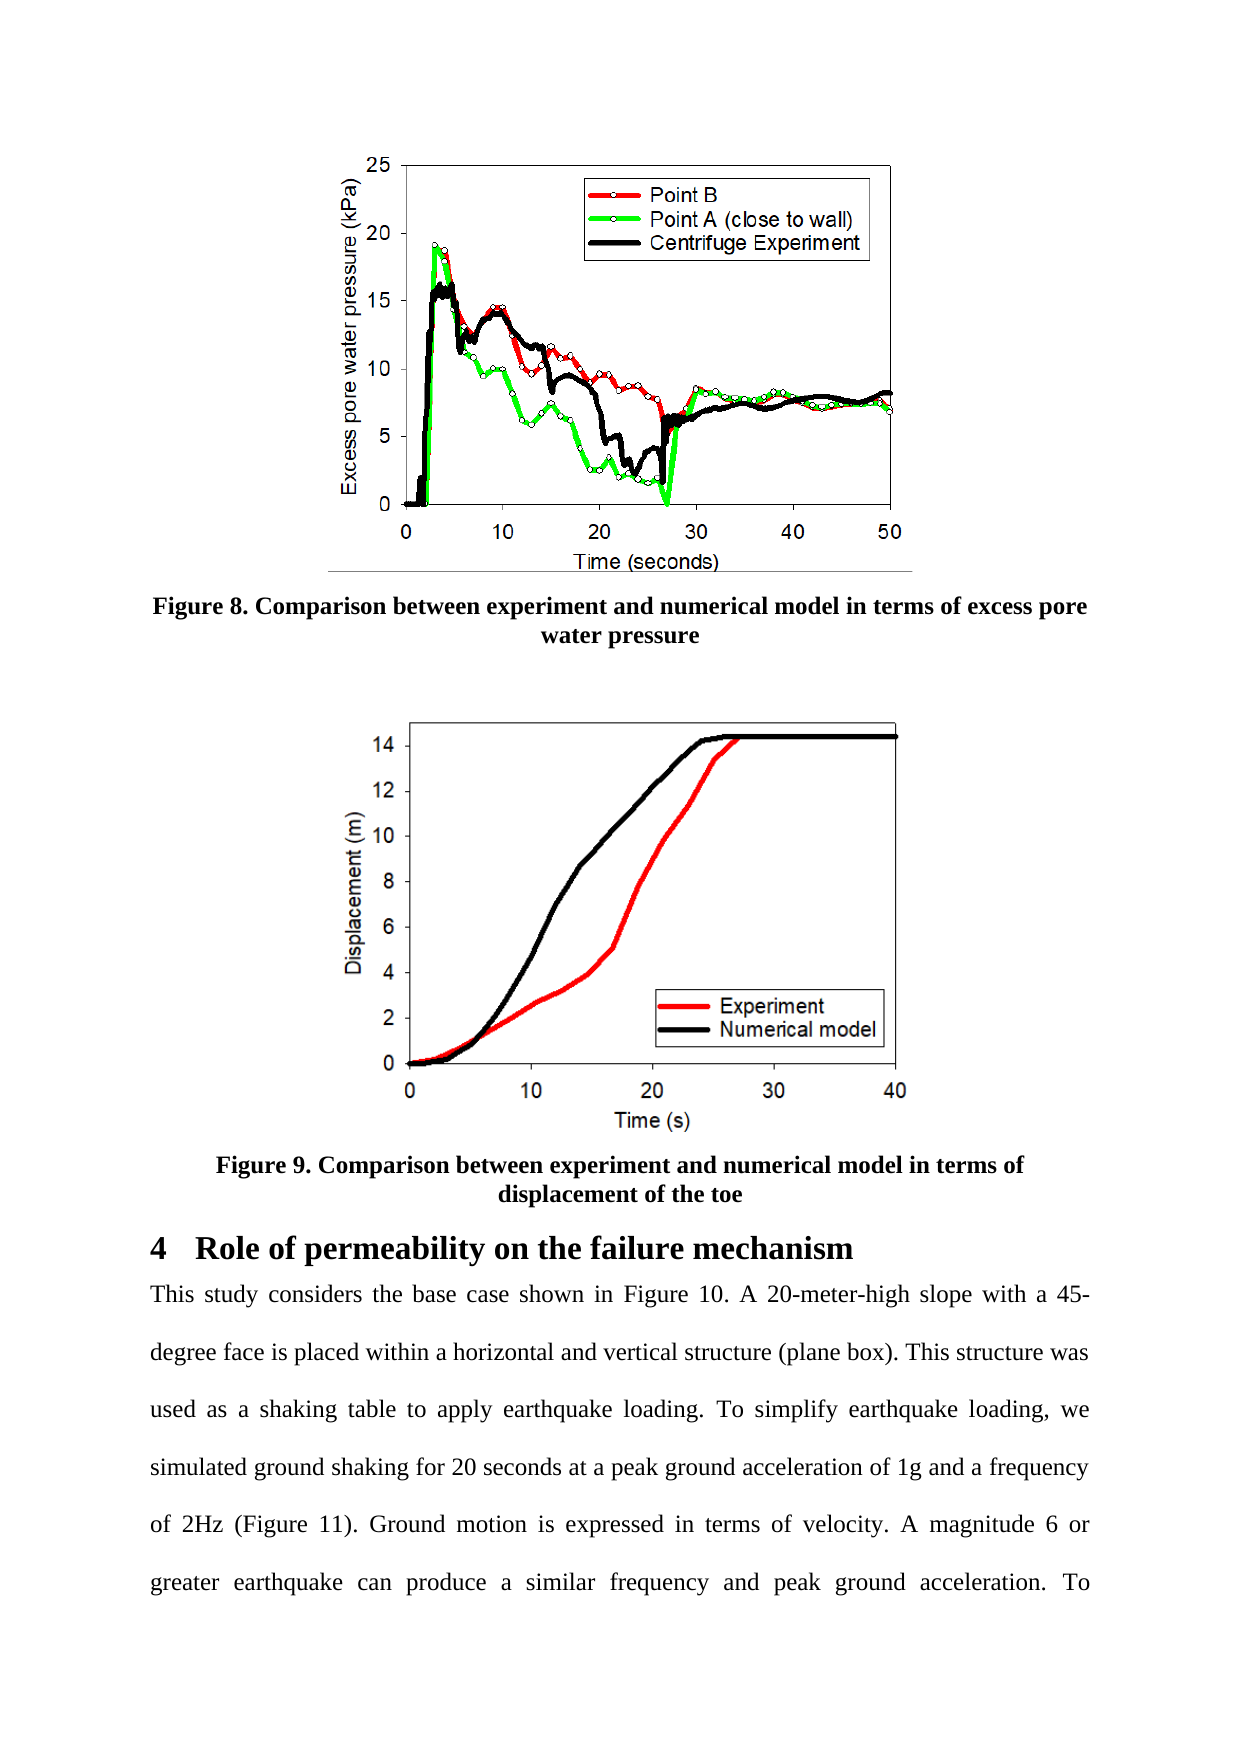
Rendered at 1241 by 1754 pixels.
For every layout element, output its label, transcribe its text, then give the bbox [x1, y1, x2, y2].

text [150, 1279, 1090, 1596]
picture [328, 717, 912, 1132]
subtitle Role of permeability on the failure mechanism [150, 1228, 1090, 1267]
picture [328, 150, 913, 572]
